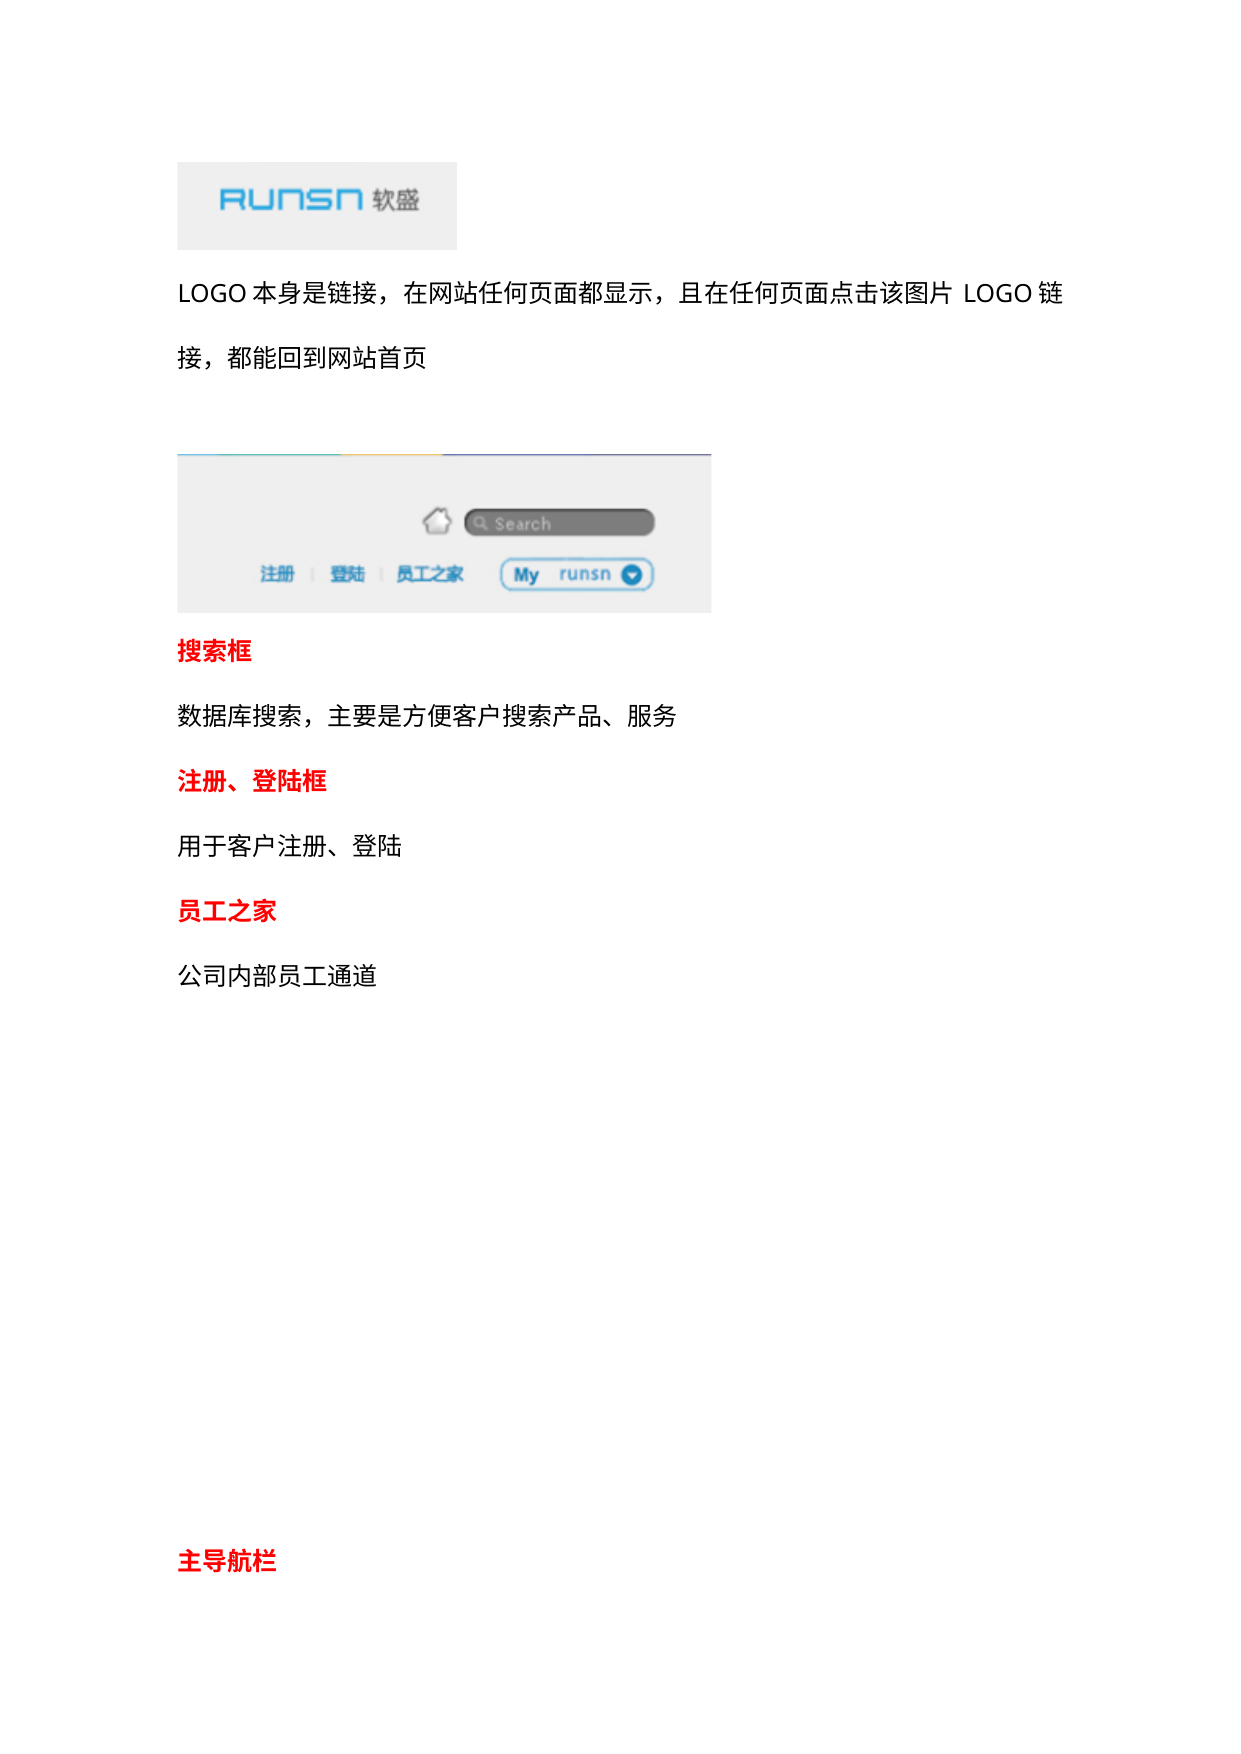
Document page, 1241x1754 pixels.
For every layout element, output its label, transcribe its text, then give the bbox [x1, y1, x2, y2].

text 搜索框 [177, 617, 1063, 682]
text 员工之家 [177, 877, 1063, 942]
text 数据库搜索，主要是方便客户搜索产品、服务 [177, 682, 1063, 747]
text 用于客户注册、登陆 [177, 812, 1063, 877]
text 注册、登陆框 [177, 747, 1063, 812]
picture [177, 162, 457, 250]
text LOGO本身是链接，在网站任何页面都显示，且在任何页面点击该图片LOGO链接，都能回到网站首页 [177, 259, 1063, 389]
text 公司内部员工通道 [177, 942, 1063, 1007]
text 主导航栏 [177, 1527, 1063, 1592]
picture [177, 454, 712, 613]
